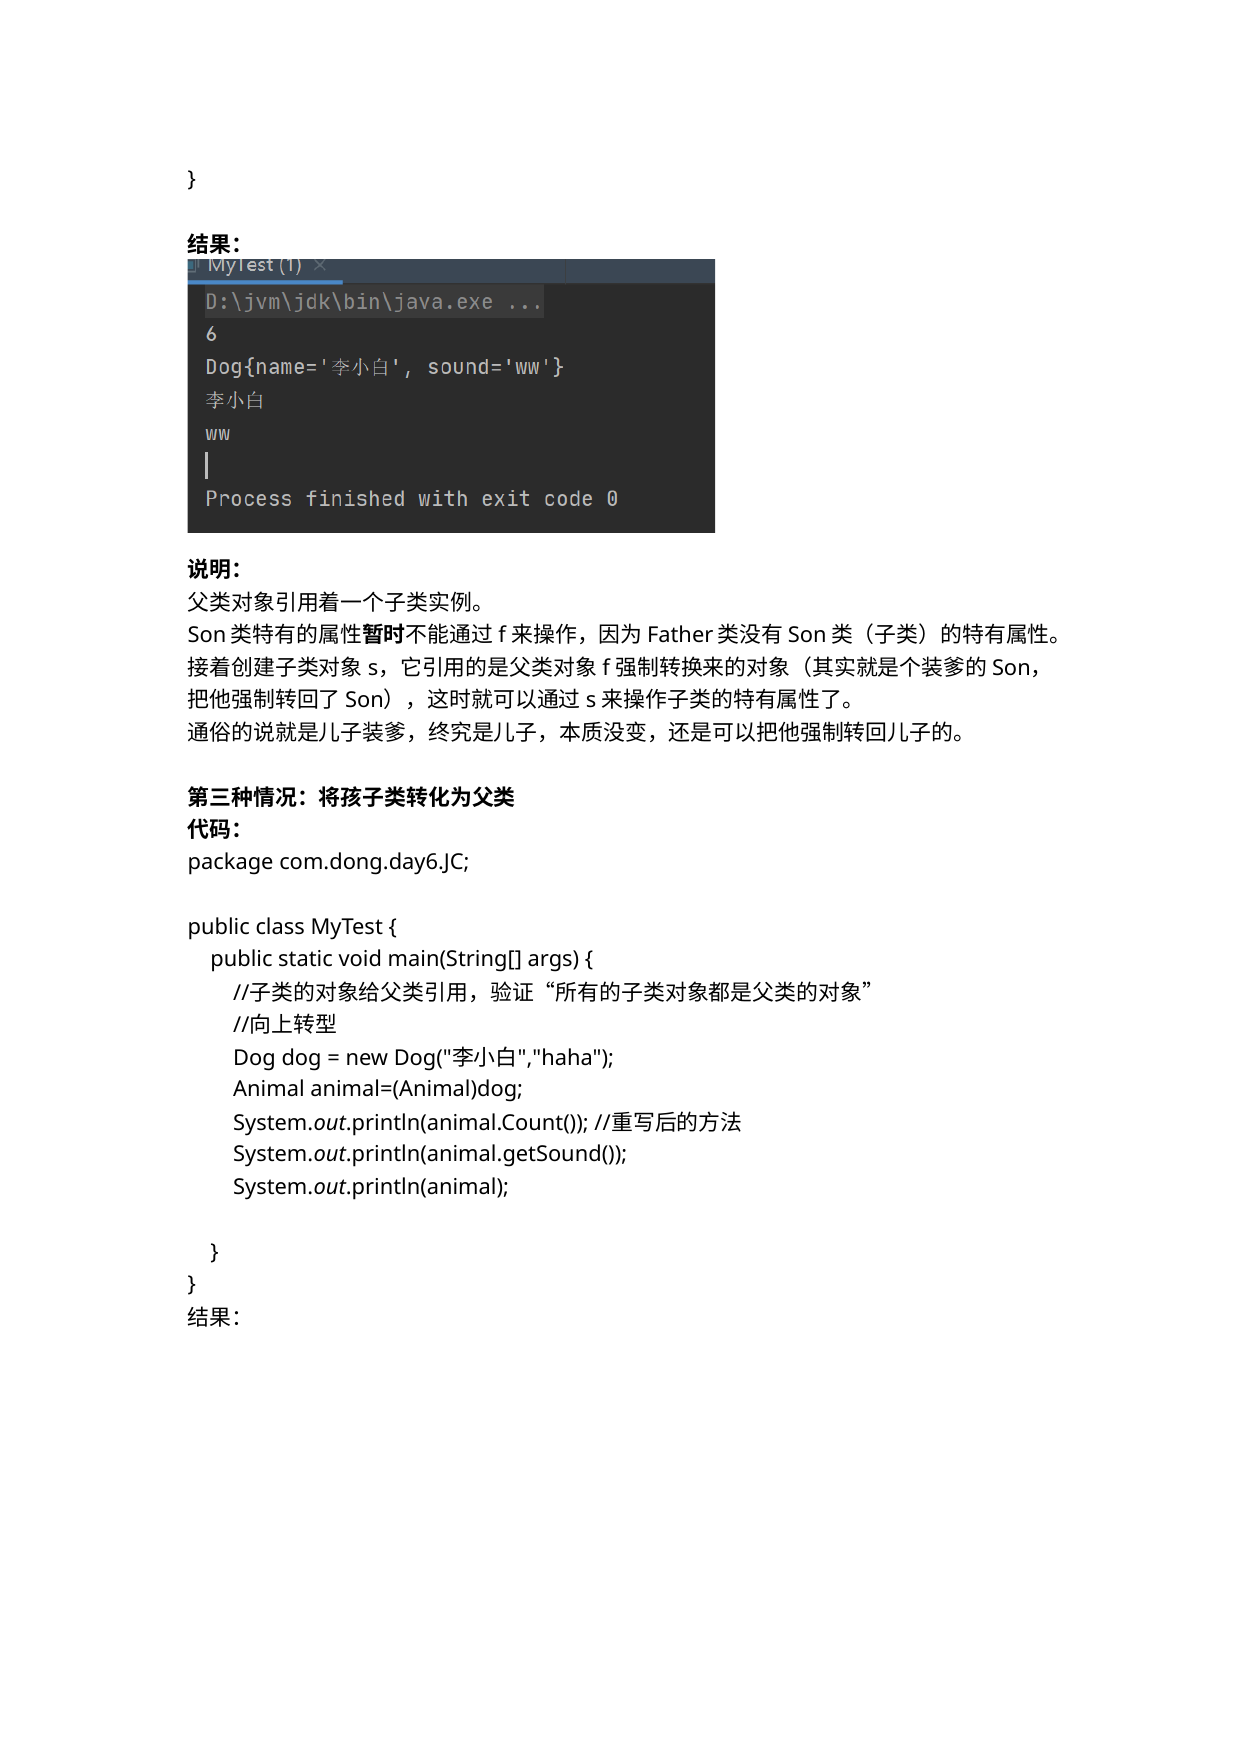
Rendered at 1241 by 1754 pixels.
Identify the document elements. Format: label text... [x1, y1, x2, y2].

text 第三种情况：将孩子类转化为父类 [187, 779, 1053, 812]
picture [187, 259, 716, 533]
text 通俗的说就是儿子装爹，终究是儿子，本质没变，还是可以把他强制转回儿子的。 [187, 714, 1053, 747]
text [187, 162, 1053, 194]
text 父类对象引用着一个子类实例。 Son类特有的属性暂时不能通过 f 来操作，因为Father类没有Son类（子类）的特有属性。 接着创建子类对象 s，它引用的是父类对象 f 强制转换来的对象（其实就是个装爹的Son，把他强制转回了Son），这时就可以通过 s 来操作子类的特有属性了。 [187, 584, 1053, 714]
text 说明： [187, 552, 1053, 584]
text 结果： [187, 1299, 1053, 1332]
text 代码： [187, 812, 1053, 844]
text 结果： [187, 227, 1053, 259]
text package com.dong.day6.JC; public class MyTest { public static void main(String[] args) { //子类的对象给父类引用，验证“所有的子类对象都是父类的对象” //向上转型 Dog dog = new Dog("李小白","haha"); Animal animal=(Animal)dog; System.out.println(animal.Count()); //重写后的方法 System.out.println(animal.getSound()); System.out.println(animal); } } [187, 844, 1053, 1299]
